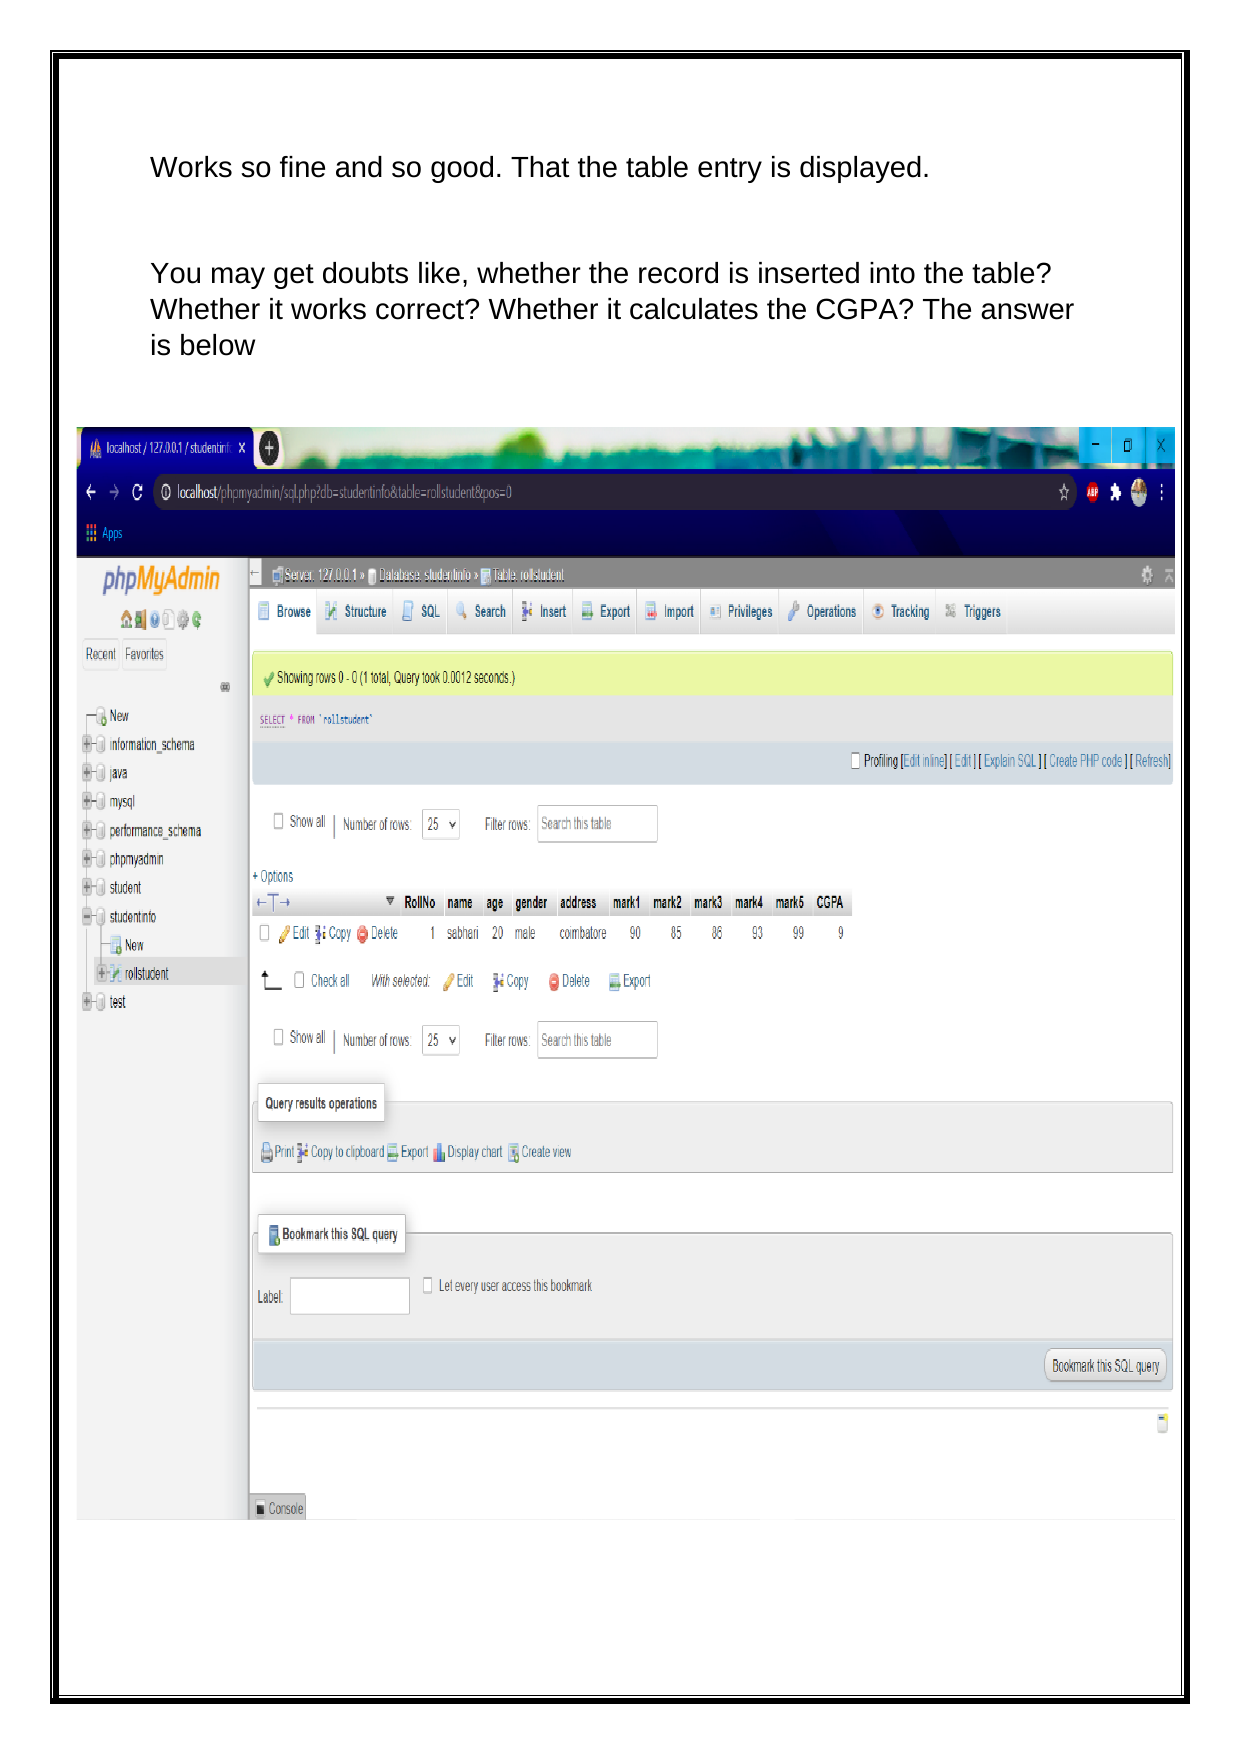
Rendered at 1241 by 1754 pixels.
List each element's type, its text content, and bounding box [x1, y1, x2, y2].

text You may get doubts like, whether the record is inserted into the table? Whether it works correct? Whether it calculates the CGPA? The answer is below [150, 256, 1090, 361]
text Works so fine and so good. That the table entry is displayed. [150, 150, 1090, 183]
picture [75, 427, 1175, 1517]
